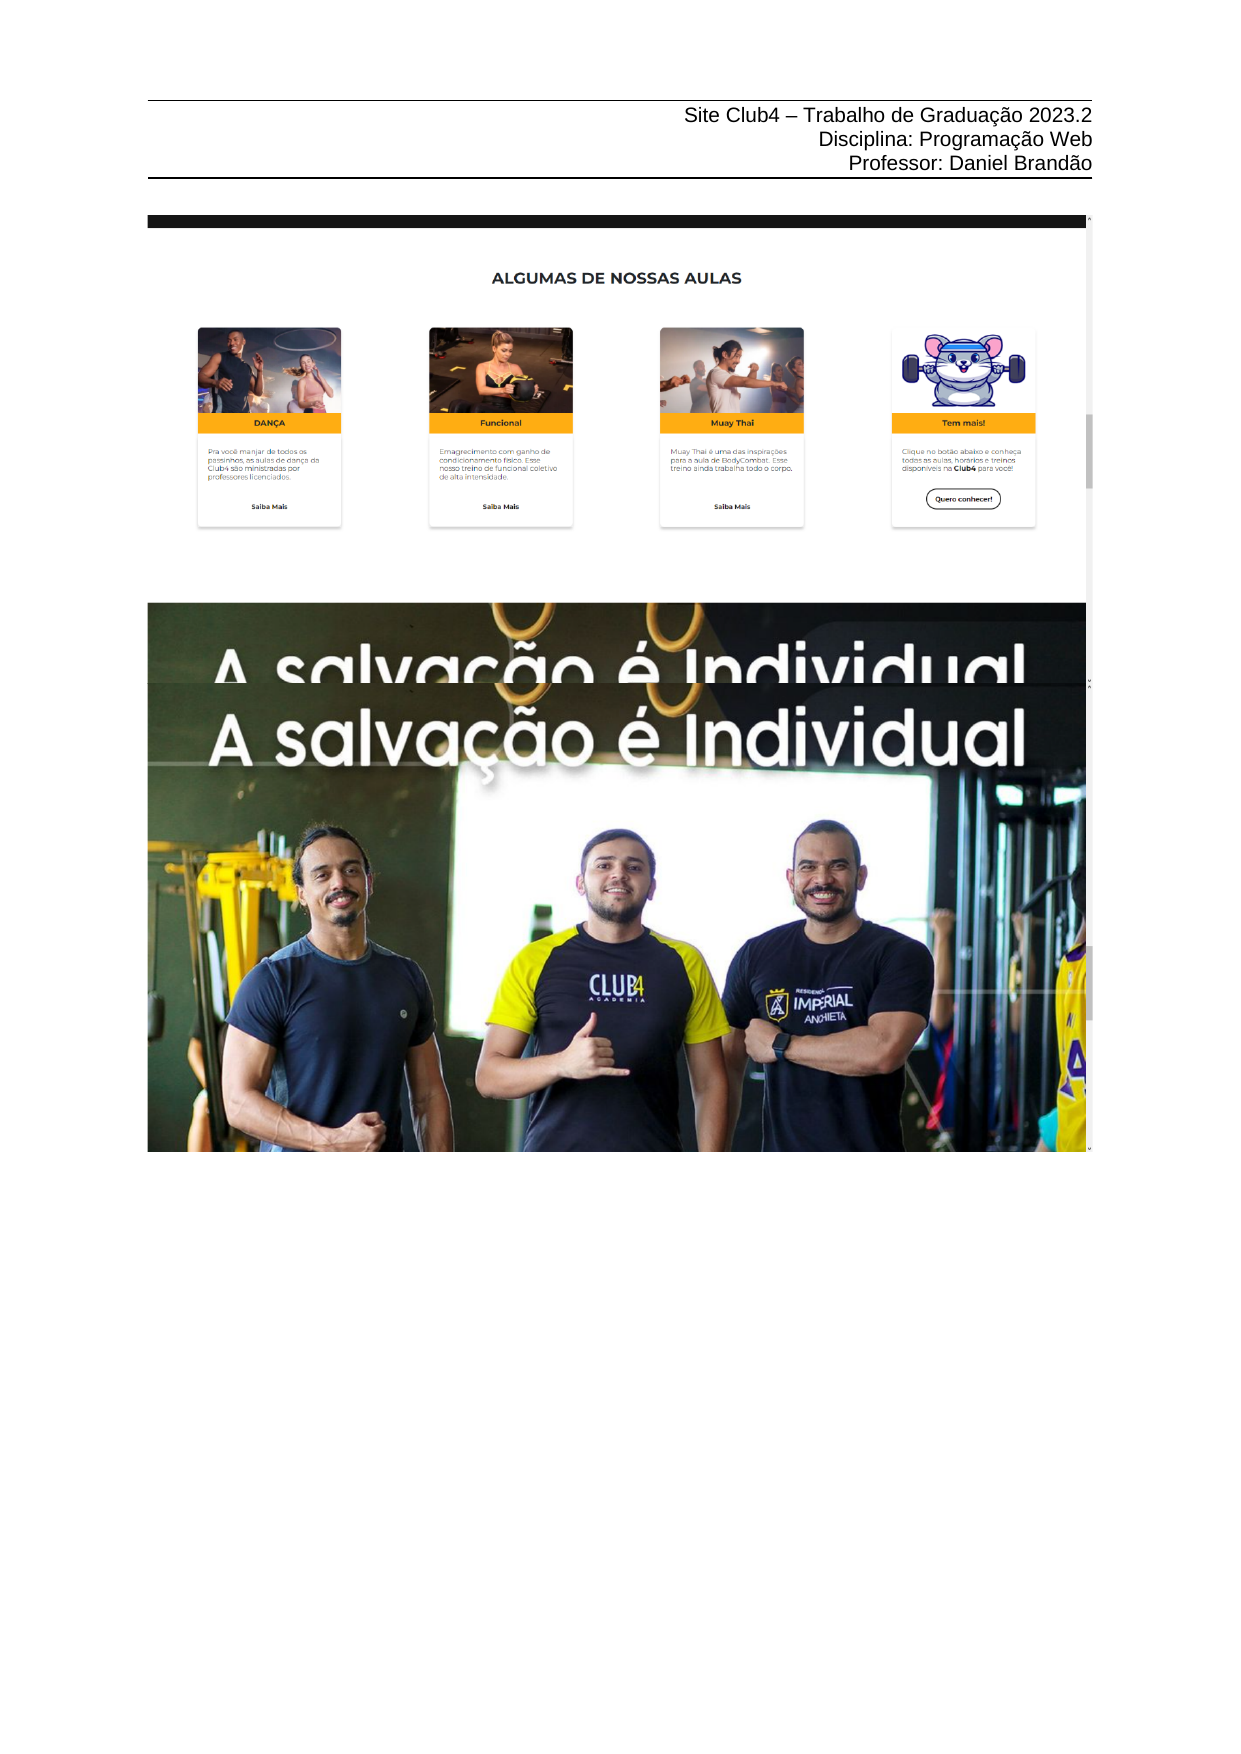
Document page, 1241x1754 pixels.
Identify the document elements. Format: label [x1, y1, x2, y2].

picture [147, 215, 1093, 1152]
